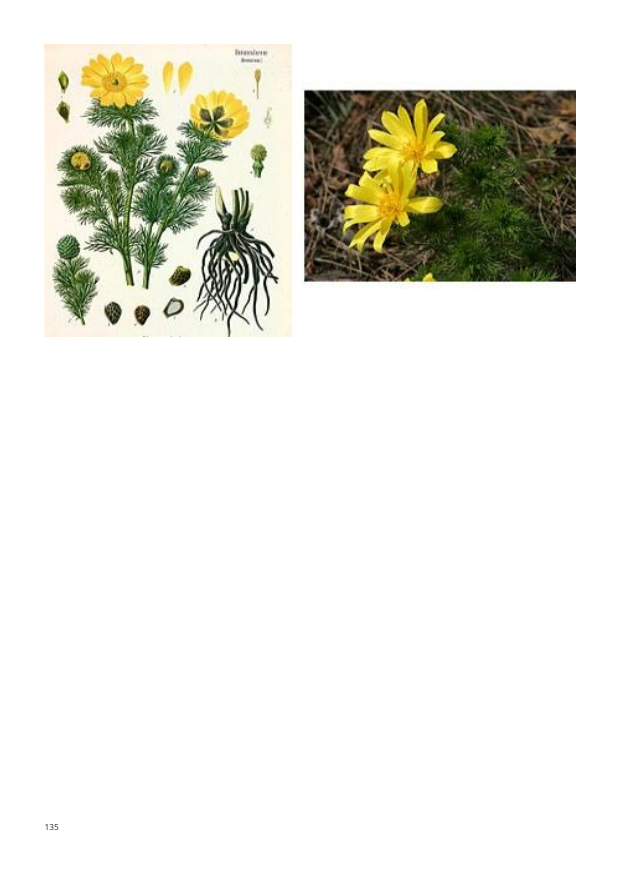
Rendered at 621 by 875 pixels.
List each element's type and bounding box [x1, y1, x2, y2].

picture [44, 44, 576, 337]
